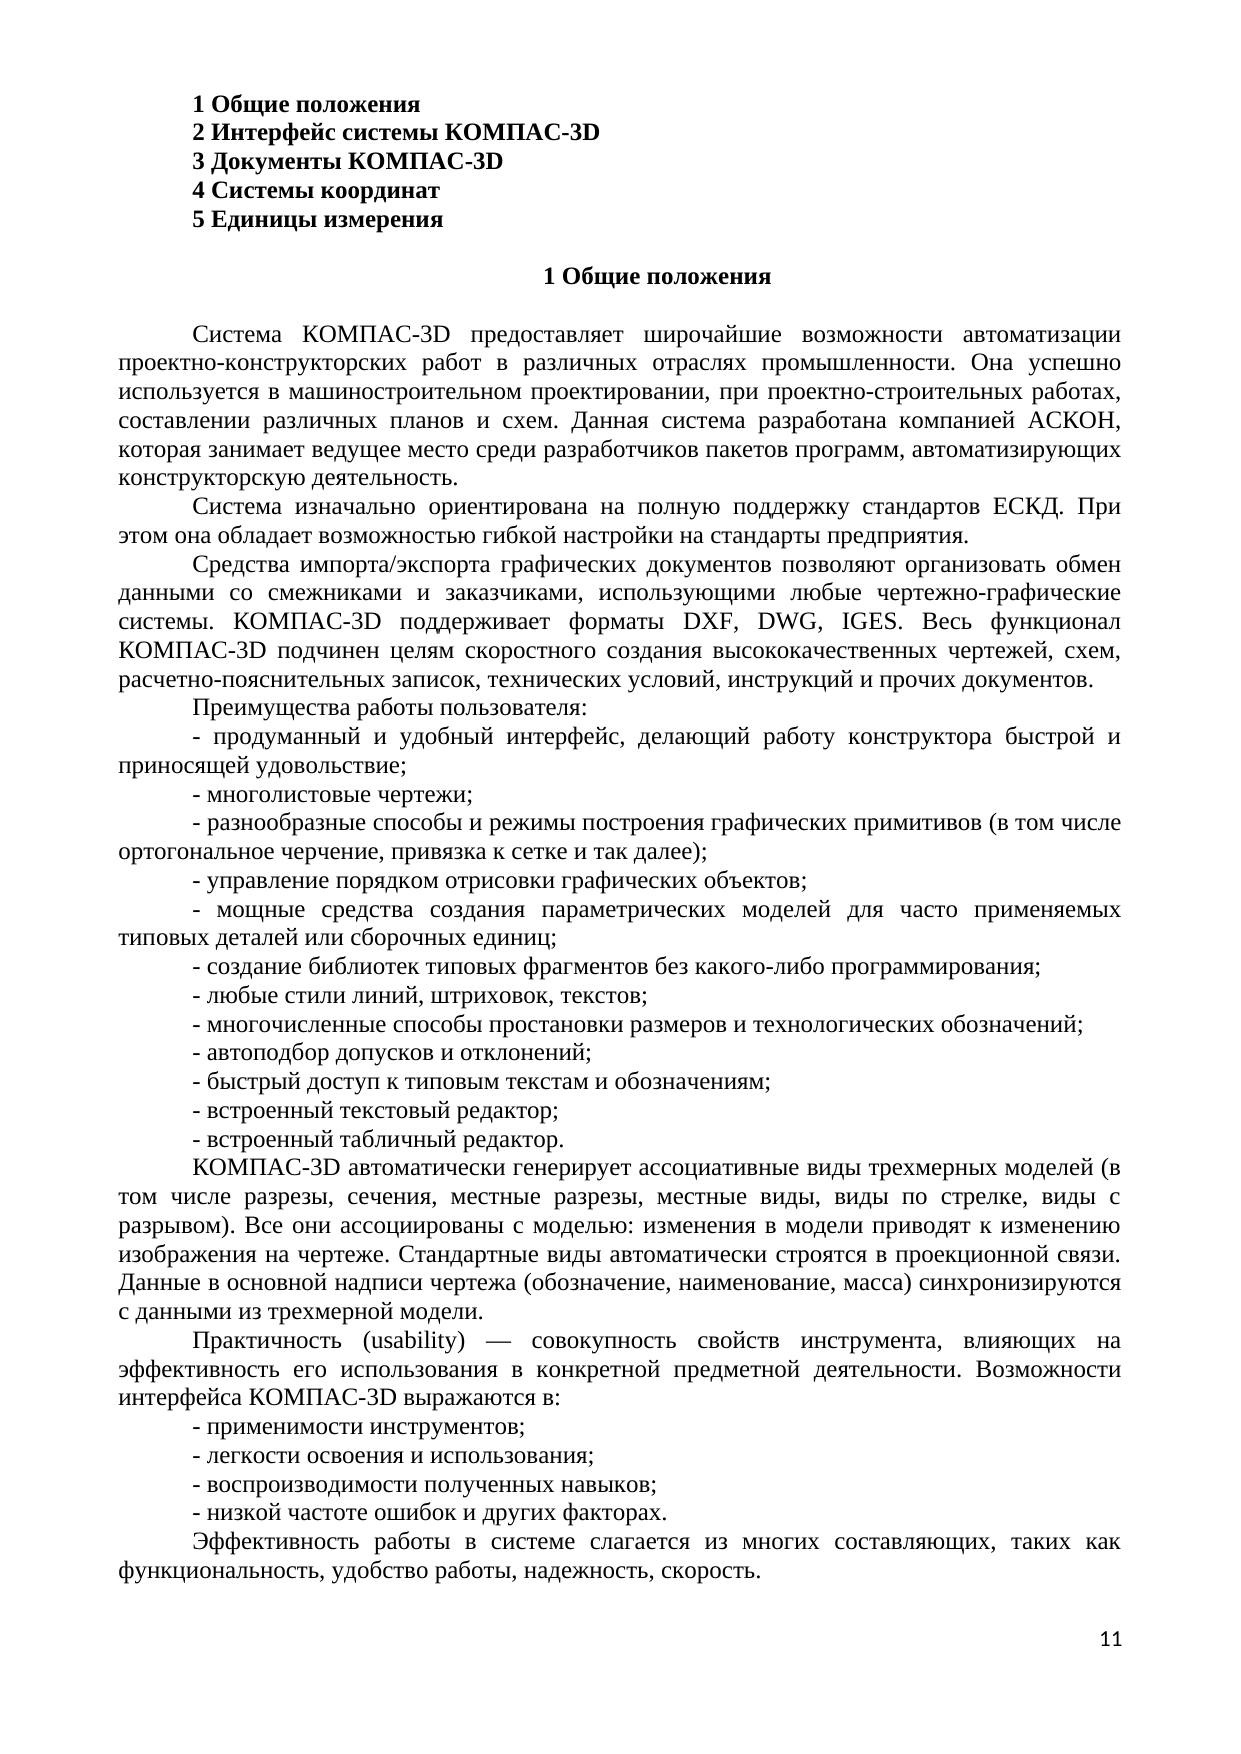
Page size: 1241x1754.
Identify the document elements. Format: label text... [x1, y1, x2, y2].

text - встроенный текстовый редактор; [118, 1095, 1122, 1124]
text - многочисленные способы простановки размеров и технологических обозначений; [118, 1009, 1122, 1037]
text - быстрый доступ к типовым текстам и обозначениям; [118, 1066, 1122, 1095]
text - встроенный табличный редактор. [118, 1124, 1122, 1152]
text - продуманный и удобный интерфейс, делающий работу конструктора быстрой и приносящей удовольствие; [118, 721, 1122, 779]
text - любые стили линий, штриховок, текстов; [118, 980, 1122, 1009]
text Система КОМПАС-3D предоставляет широчайшие возможности автоматизации проектно-конструкторских работ в различных отраслях промышленности. Она успешно используется в машиностроительном проектировании, при проектно-строительных работах, составлении различных планов и схем. Данная система разработана компанией АСКОН, которая занимает ведущее место среди разработчиков пакетов программ, автоматизирующих конструкторскую деятельность. [118, 319, 1122, 491]
text 5 Единицы измерения [118, 204, 1122, 232]
text - воспроизводимости полученных навыков; [118, 1469, 1122, 1497]
text Преимущества работы пользователя: [118, 692, 1122, 721]
text - разнообразные способы и режимы построения графических примитивов (в том числе ортогональное черчение, привязка к сетке и так далее); [118, 807, 1122, 865]
text - легкости освоения и использования; [118, 1440, 1122, 1469]
text Практичность (usability) — совокупность свойств инструмента, влияющих на эффективность его использования в конкретной предметной деятельности. Возможности интерфейса КОМПАС-3D выражаются в: [118, 1325, 1122, 1411]
text - мощные средства создания параметрических моделей для часто применяемых типовых деталей или сборочных единиц; [118, 894, 1122, 951]
text 2 Интерфейс системы КОМПАС-3D [118, 117, 1122, 146]
text Эффективность работы в системе слагается из многих составляющих, таких как функциональность, удобство работы, надежность, скорость. [118, 1526, 1122, 1584]
text 1 Общие положения [118, 89, 1122, 117]
text 1 Общие положения [118, 261, 1122, 290]
text 3 Документы КОМПАС-3D [118, 146, 1122, 175]
text - низкой частоте ошибок и других факторах. [118, 1497, 1122, 1526]
text Система изначально ориентирована на полную поддержку стандартов ЕСКД. При этом она обладает возможностью гибкой настройки на стандарты предприятия. [118, 491, 1122, 549]
text 4 Системы координат [118, 175, 1122, 204]
text КОМПАС-3D автоматически генерирует ассоциативные виды трехмерных моделей (в том числе разрезы, сечения, местные разрезы, местные виды, виды по стрелке, виды с разрывом). Все они ассоциированы с моделью: изменения в модели приводят к изменению изображения на чертеже. Стандартные виды автоматически строятся в проекционной связи. Данные в основной надписи чертежа (обозначение, наименование, масса) синхронизируются с данными из трехмерной модели. [118, 1152, 1122, 1325]
text - управление порядком отрисовки графических объектов; [118, 865, 1122, 894]
text - создание библиотек типовых фрагментов без какого-либо программирования; [118, 951, 1122, 980]
text - автоподбор допусков и отклонений; [118, 1037, 1122, 1066]
text Средства импорта/экспорта графических документов позволяют организовать обмен данными со смежниками и заказчиками, использующими любые чертежно-графические системы. КОМПАС-3D поддерживает форматы DXF, DWG, IGES. Весь функционал КОМПАС-3D подчинен целям скоростного создания высококачественных чертежей, схем, расчетно-пояснительных записок, технических условий, инструкций и прочих документов. [118, 549, 1122, 692]
text - многолистовые чертежи; [118, 779, 1122, 807]
text - применимости инструментов; [118, 1411, 1122, 1440]
